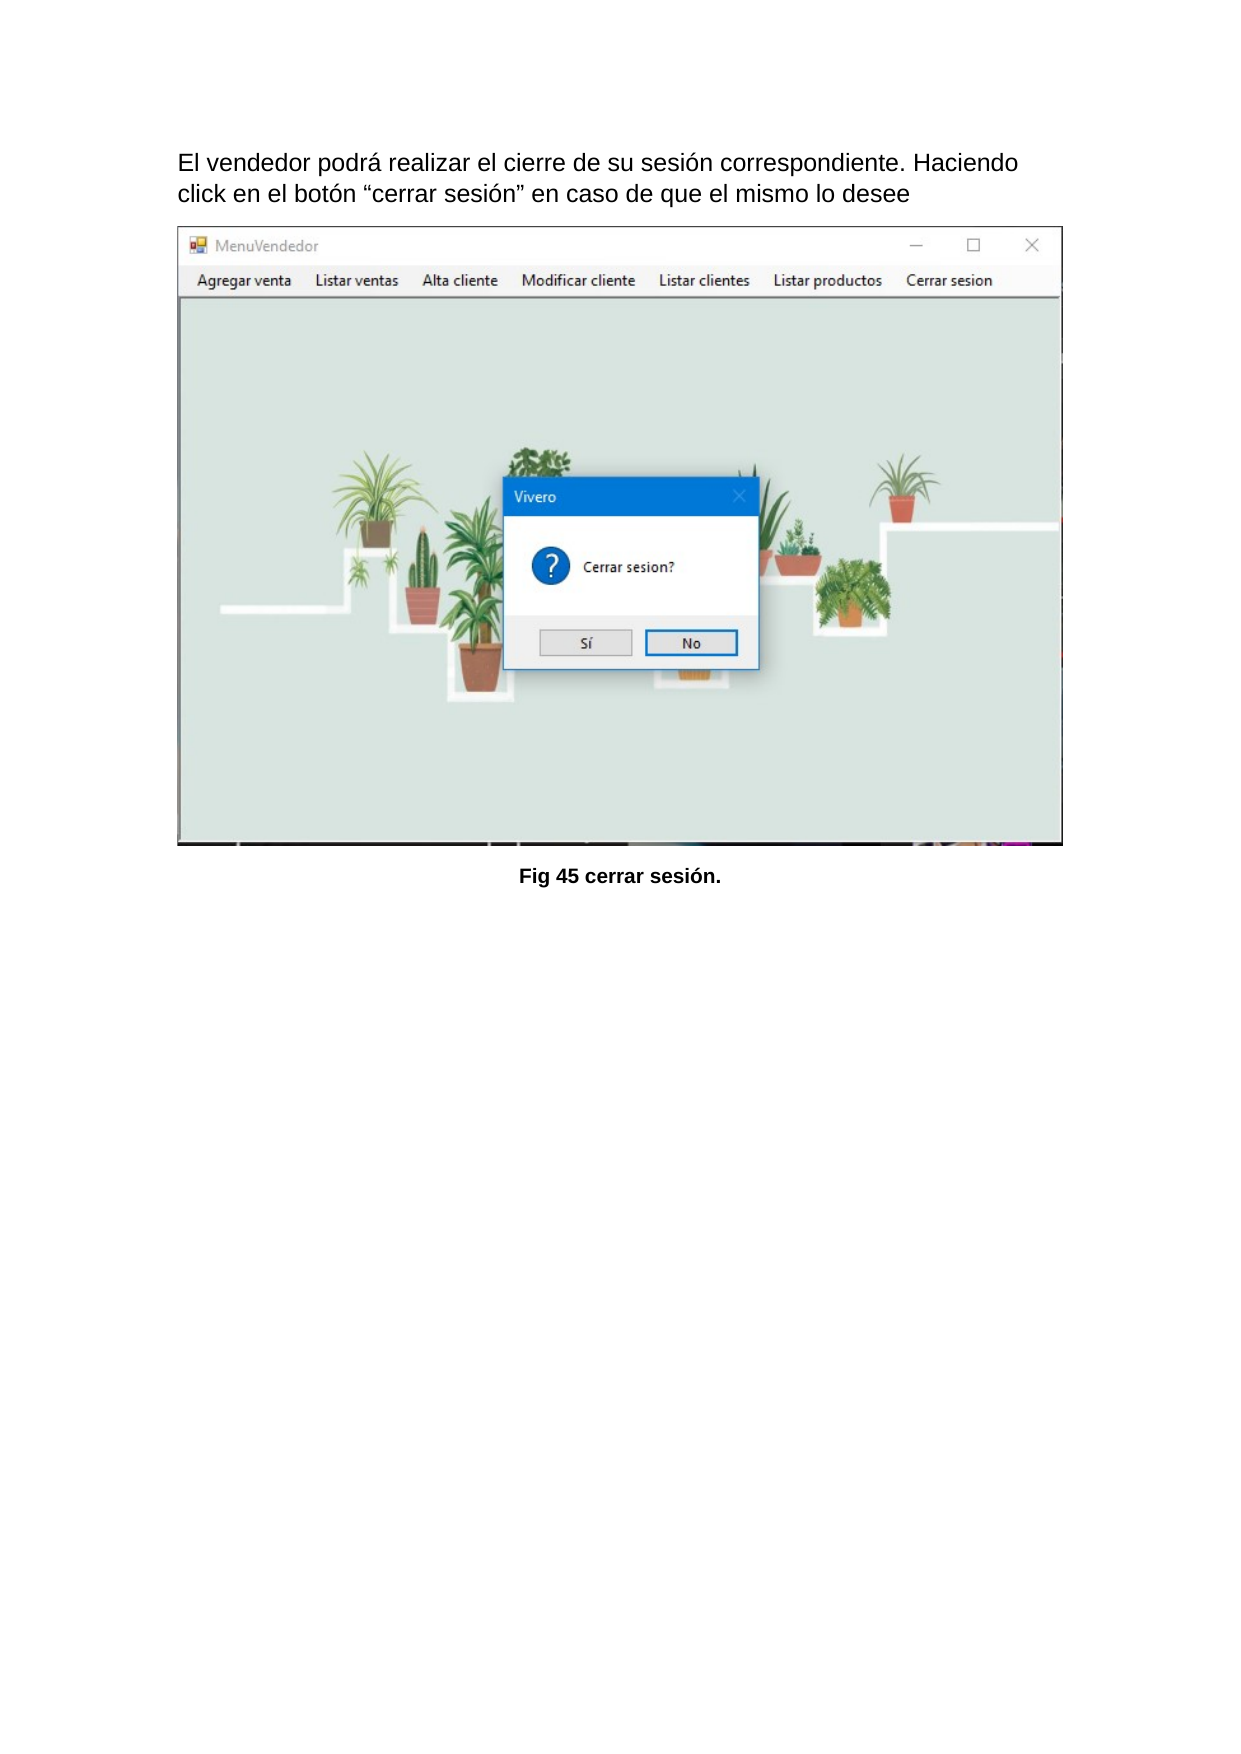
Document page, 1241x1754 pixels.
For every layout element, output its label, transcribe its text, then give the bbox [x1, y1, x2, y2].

picture [177, 226, 1063, 846]
text El vendedor podrá realizar el cierre de su sesión correspondiente. Haciendo click en el botón “cerrar sesión” en caso de que el mismo lo desee [177, 148, 1063, 207]
text Fig 45 cerrar sesión. [177, 864, 1063, 888]
